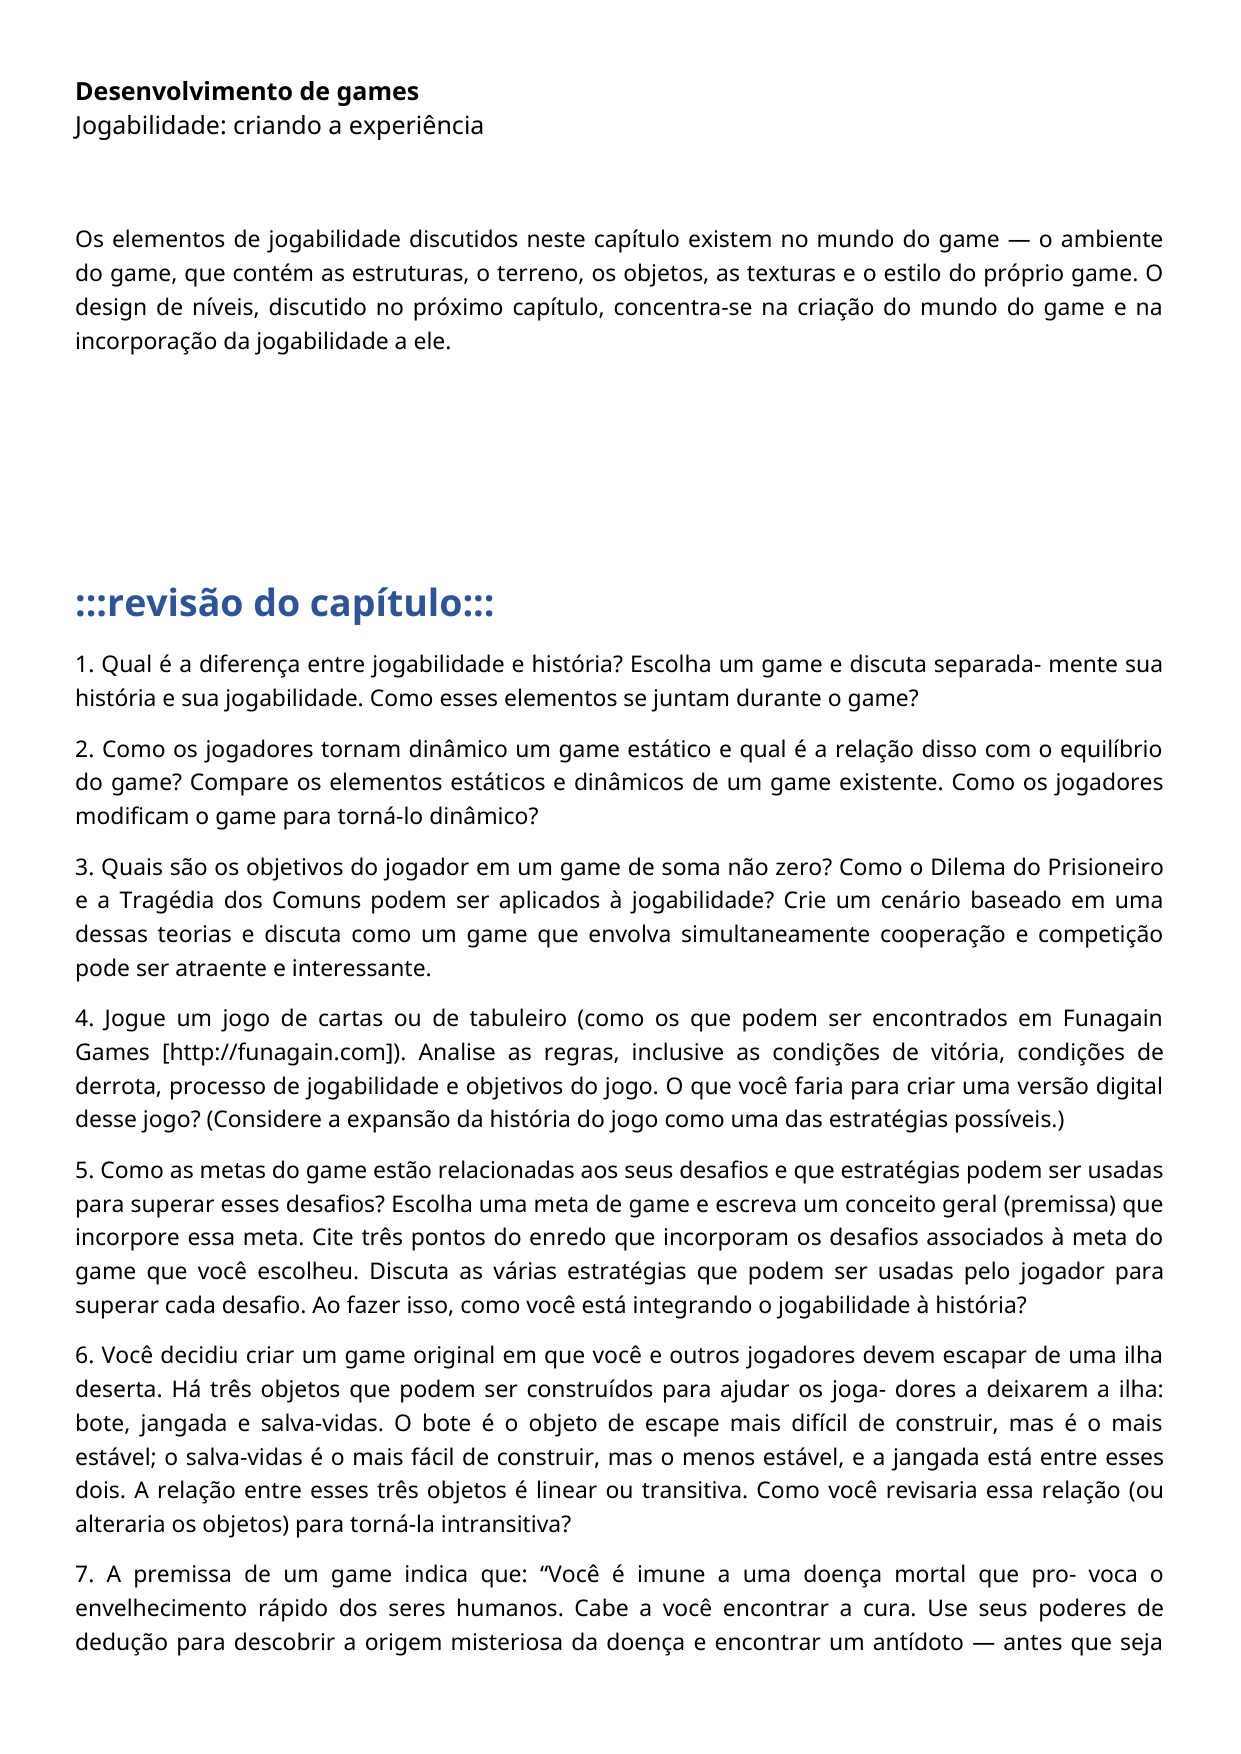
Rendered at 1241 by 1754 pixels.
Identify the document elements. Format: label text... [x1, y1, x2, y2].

text :::revisão do capítulo::: [75, 577, 1165, 628]
text 1. Qual é a diferença entre jogabilidade e história? Escolha um game e discuta separada- mente sua história e sua jogabilidade. Como esses elementos se juntam durante o game? [75, 648, 1165, 713]
text 5. Como as metas do game estão relacionadas aos seus desafios e que estratégias podem ser usadas para superar esses desafios? Escolha uma meta de game e escreva um conceito geral (premissa) que incorpore essa meta. Cite três pontos do enredo que incorporam os desafios associados à meta do game que você escolheu. Discuta as várias estratégias que podem ser usadas pelo jogador para superar cada desafio. Ao fazer isso, como você está integrando o jogabilidade à história? [75, 1154, 1165, 1320]
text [75, 1558, 1165, 1657]
text 4. Jogue um jogo de cartas ou de tabuleiro (como os que podem ser encontrados em Funagain Games [http://funagain.com]). Analise as regras, inclusive as condições de vitória, condições de derrota, processo de jogabilidade e objetivos do jogo. O que você faria para criar uma versão digital desse jogo? (Considere a expansão da história do jogo como uma das estratégias possíveis.) [75, 1002, 1165, 1135]
text 6. Você decidiu criar um game original em que você e outros jogadores devem escapar de uma ilha deserta. Há três objetos que podem ser construídos para ajudar os joga- dores a deixarem a ilha: bote, jangada e salva-vidas. O bote é o objeto de escape mais difícil de construir, mas é o mais estável; o salva-vidas é o mais fácil de construir, mas o menos estável, e a jangada está entre esses dois. A relação entre esses três objetos é linear ou transitiva. Como você revisaria essa relação (ou alteraria os objetos) para torná-la intransitiva? [75, 1339, 1165, 1539]
text 3. Quais são os objetivos do jogador em um game de soma não zero? Como o Dilema do Prisioneiro e a Tragédia dos Comuns podem ser aplicados à jogabilidade? Crie um cenário baseado em uma dessas teorias e discuta como um game que envolva simultaneamente cooperação e competição pode ser atraente e interessante. [75, 851, 1165, 983]
text 2. Como os jogadores tornam dinâmico um game estático e qual é a relação disso com o equilíbrio do game? Compare os elementos estáticos e dinâmicos de um game existente. Como os jogadores modificam o game para torná-lo dinâmico? [75, 733, 1165, 831]
text Os elementos de jogabilidade discutidos neste capítulo existem no mundo do game — o ambiente do game, que contém as estruturas, o terreno, os objetos, as texturas e o estilo do próprio game. O design de níveis, discutido no próximo capítulo, concentra-se na criação do mundo do game e na incorporação da jogabilidade a ele. [75, 223, 1165, 356]
